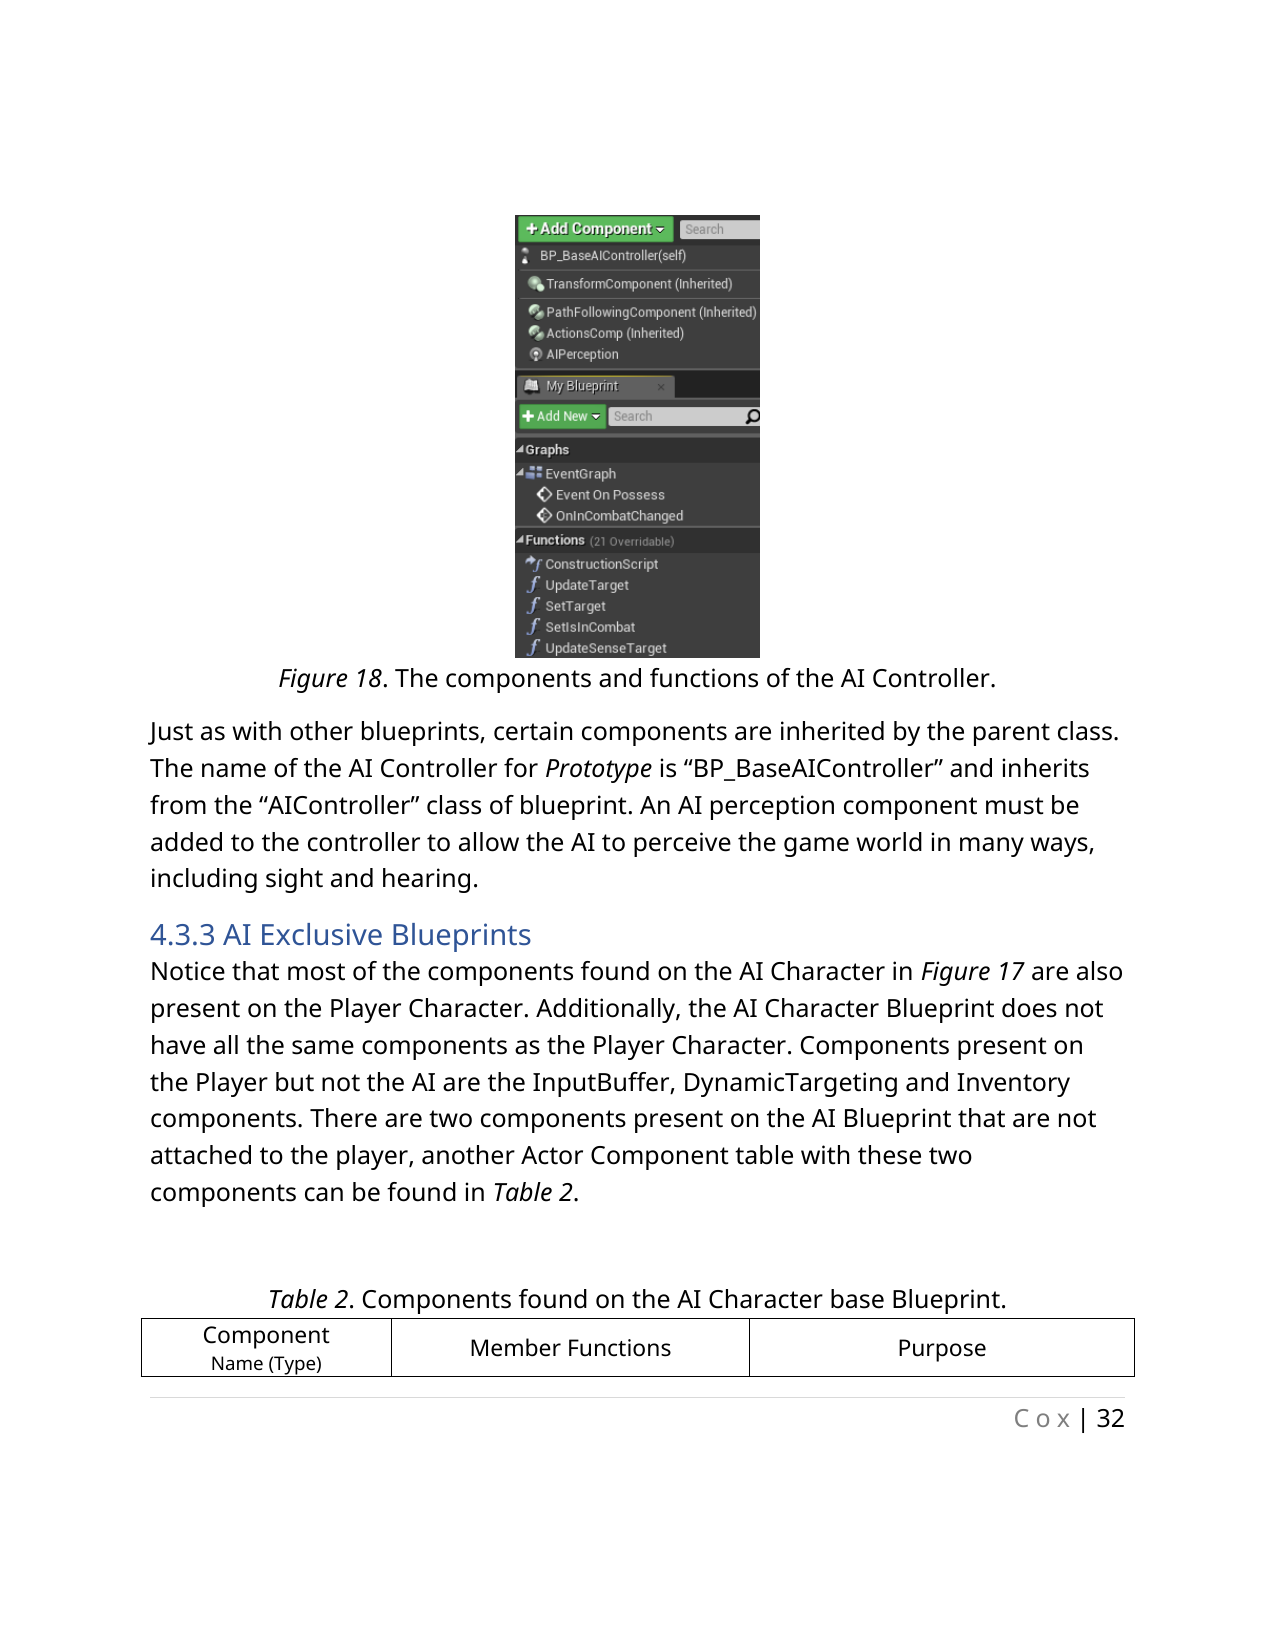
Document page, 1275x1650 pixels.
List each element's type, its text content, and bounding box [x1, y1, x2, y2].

table_header Component Name (Type) [142, 1319, 391, 1376]
table_header Purpose [750, 1319, 1134, 1376]
text Just as with other blueprints, certain components are inherited by the parent class. The name of the AI Controller for Prototype is “BP_BaseAIController” and inherits from the “AIController” class of blueprint. An AI perception component must be added to the controller to allow the AI to perceive the game world in many ways, including sight and hearing. [150, 714, 1125, 895]
subtitle 4.3.3 AI Exclusive Blueprints [150, 914, 1125, 954]
text Figure 18. The components and functions of the AI Controller. [150, 660, 1125, 694]
table_header Member Functions [392, 1319, 749, 1376]
picture [515, 215, 760, 658]
text Table 2. Components found on the AI Character base Blueprint. [150, 1282, 1125, 1316]
text Notice that most of the components found on the AI Character in Figure 17 are also present on the Player Character. Additionally, the AI Character Blueprint does not have all the same components as the Player Character. Components present on the Player but not the AI are the InputBuffer, DynamicTargeting and Inventory components. There are two components present on the AI Blueprint that are not attached to the player, another Actor Component table with these two components can be found in Table 2. [150, 954, 1125, 1209]
